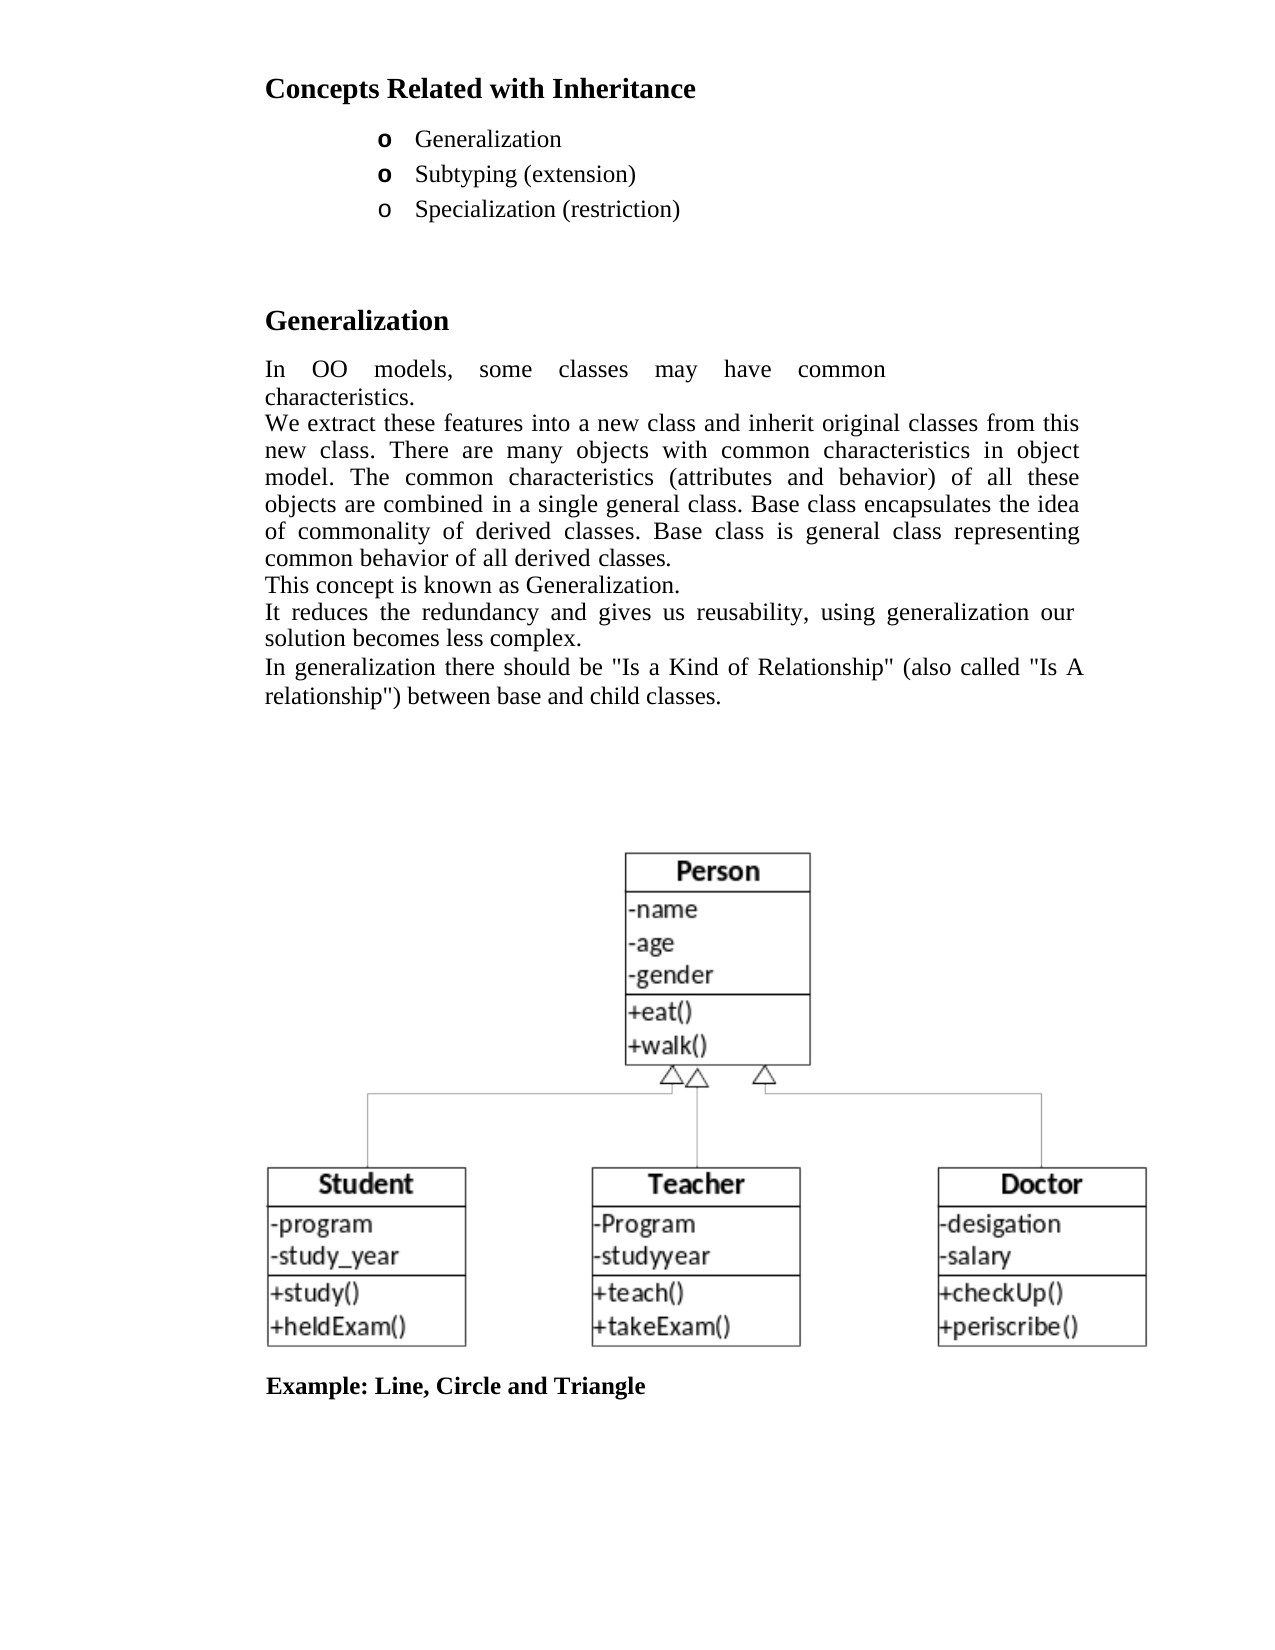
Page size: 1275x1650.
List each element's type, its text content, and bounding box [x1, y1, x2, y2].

text Example: Line, Circle and Triangle [266, 1377, 655, 1399]
list Specialization (restriction) [377, 194, 1085, 225]
text This concept is known as Generalization. [264, 572, 699, 599]
list Subtyping (extension) [377, 159, 1085, 190]
text It reduces the redundancy and gives us reusability, using generalization our solution becomes less complex. [264, 599, 1076, 652]
text In generalization there should be "Is a Kind of Relationship" (also called "Is A relationship") between base and child classes. [264, 652, 1085, 710]
text In OO models, some classes may have common characteristics. [264, 356, 887, 410]
text We extract these features into a new class and inherit original classes from this new class. There are many objects with common characteristics in object model. The common characteristics (attributes and behavior) of all these objects are combined in a single general class. Base class encapsulates the idea of commonality of derived classes. Base class is general class representing common behavior of all derived classes. [264, 410, 1081, 572]
text Concepts Related with Inheritance [264, 71, 1085, 104]
list Generalization [377, 124, 1085, 154]
text Generalization [264, 303, 1085, 337]
